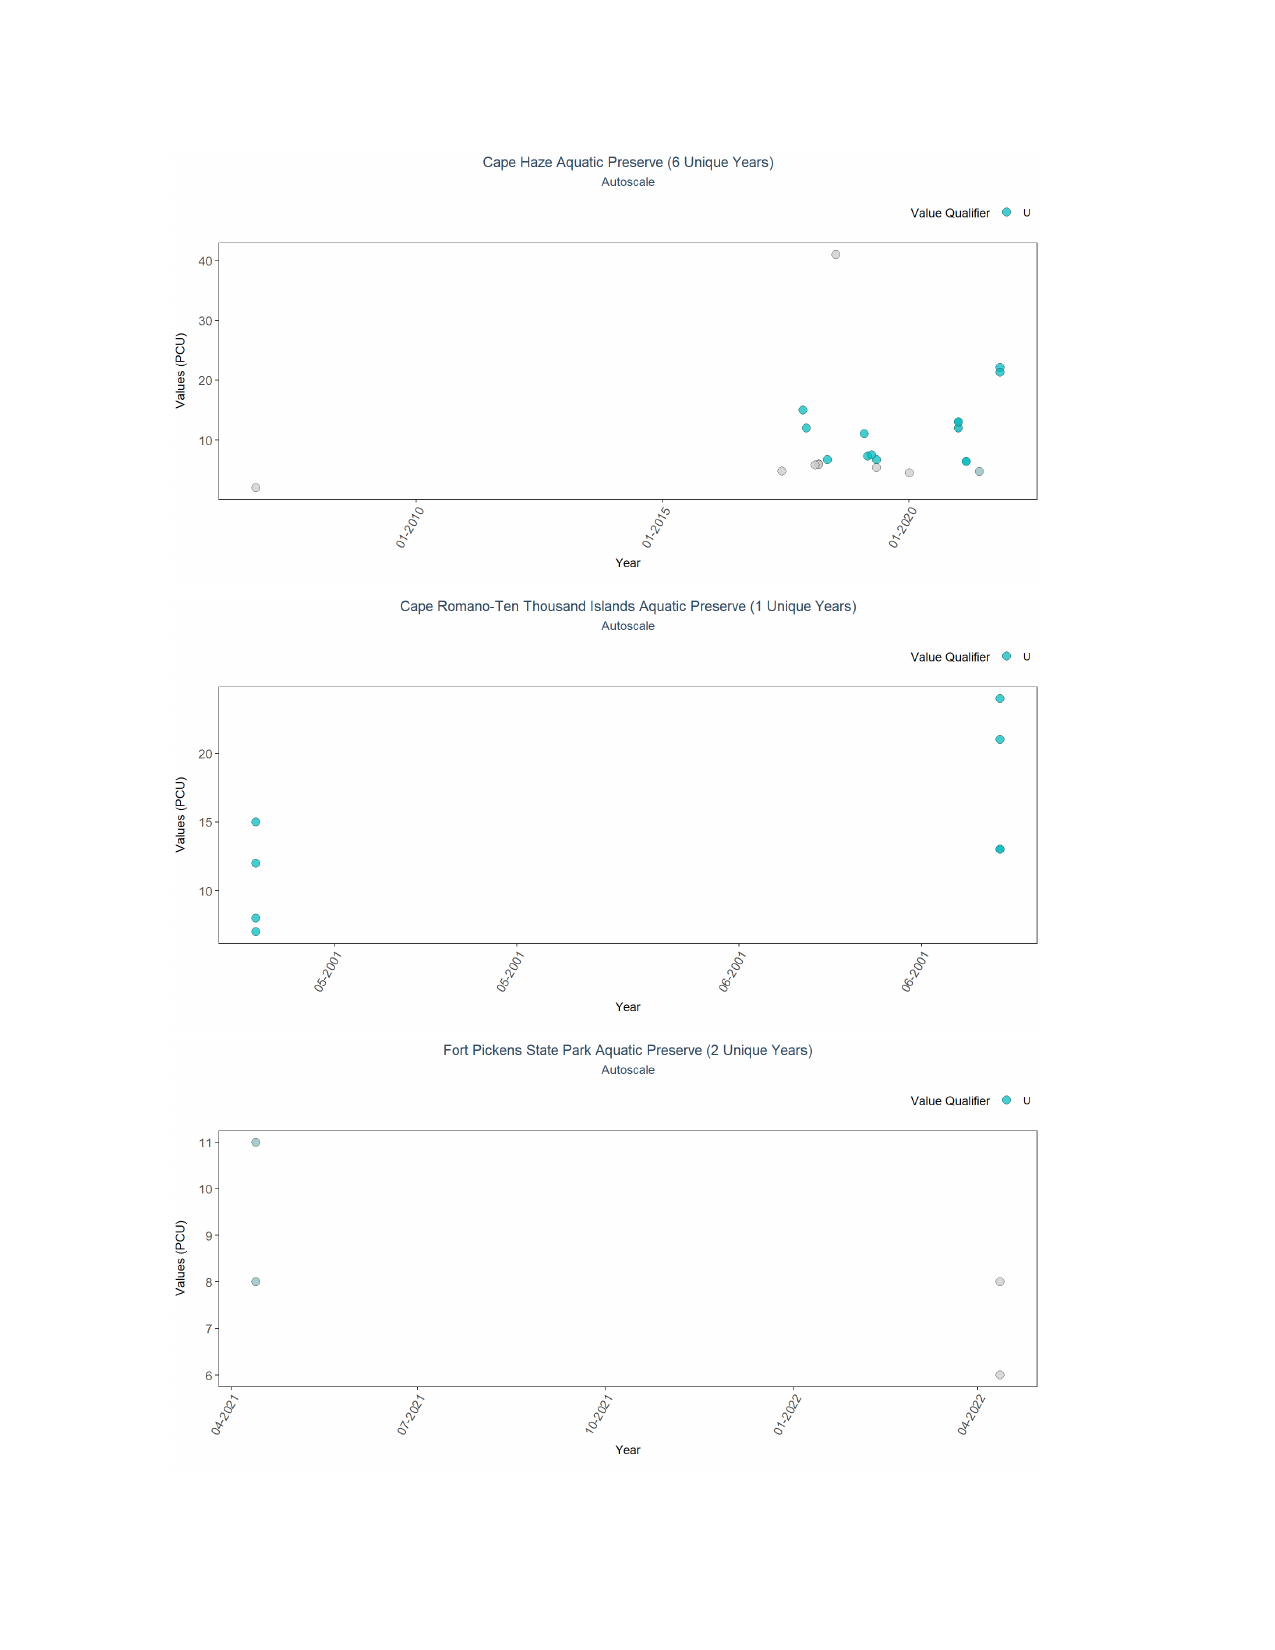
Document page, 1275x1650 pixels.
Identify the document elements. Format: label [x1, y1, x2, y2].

picture [168, 1037, 1044, 1475]
picture [168, 593, 1044, 1032]
picture [168, 150, 1044, 588]
